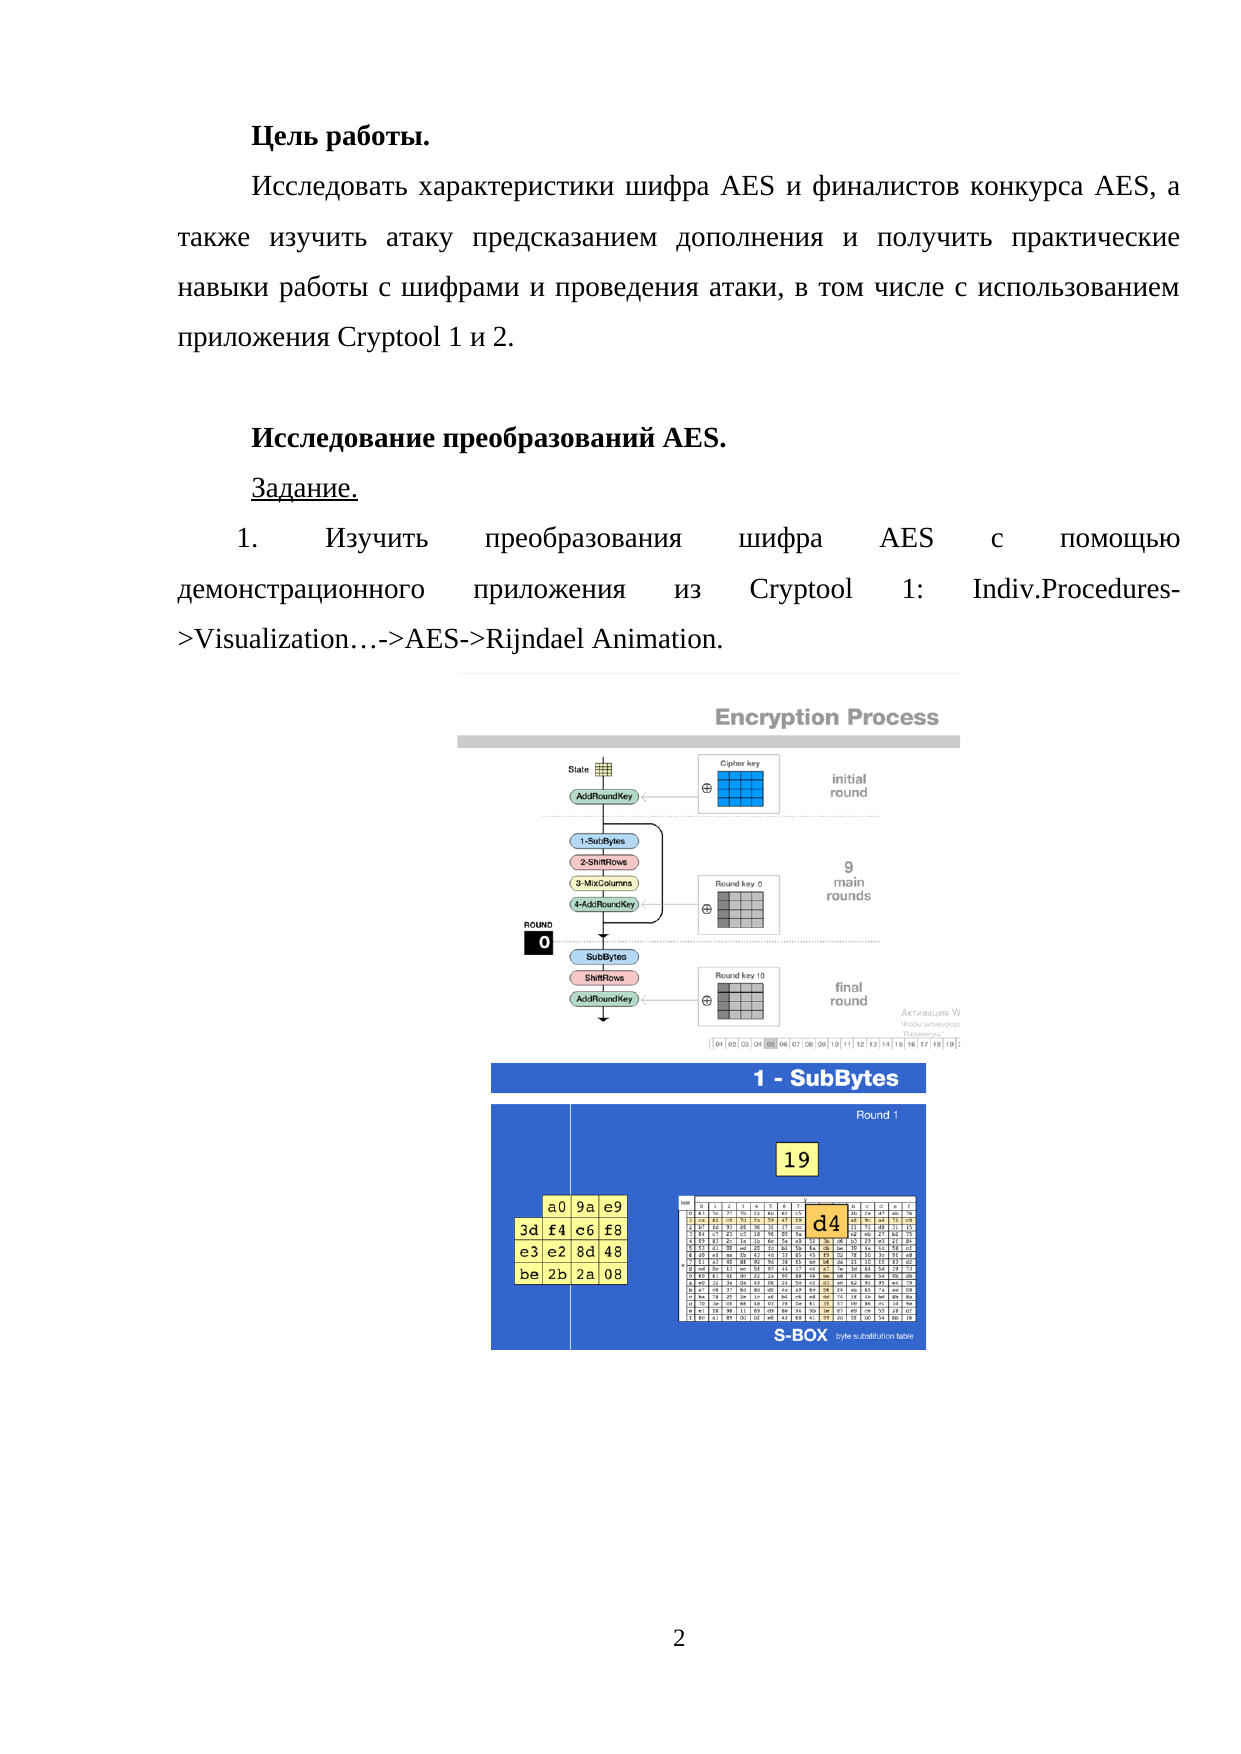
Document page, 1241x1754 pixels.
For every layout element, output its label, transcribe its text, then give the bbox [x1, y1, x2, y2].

picture [457, 671, 961, 1049]
list Изучить преобразования шифра AES с помощью демонстрационного приложения из Cryptool 1: Indiv.Procedures->Visualization…->AES->Rijndael Animation. [177, 521, 1181, 655]
text Исследование преобразований AES. [177, 420, 1181, 453]
text Задание. [177, 470, 1181, 504]
picture [491, 1063, 927, 1350]
text Исследовать характеристики шифра AES и финалистов конкурса AES, а также изучить атаку предсказанием дополнения и получить практические навыки работы с шифрами и проведения атаки, в том числе с использованием приложения Cryptool 1 и 2. [177, 168, 1181, 353]
text Цель работы. [177, 118, 1181, 152]
